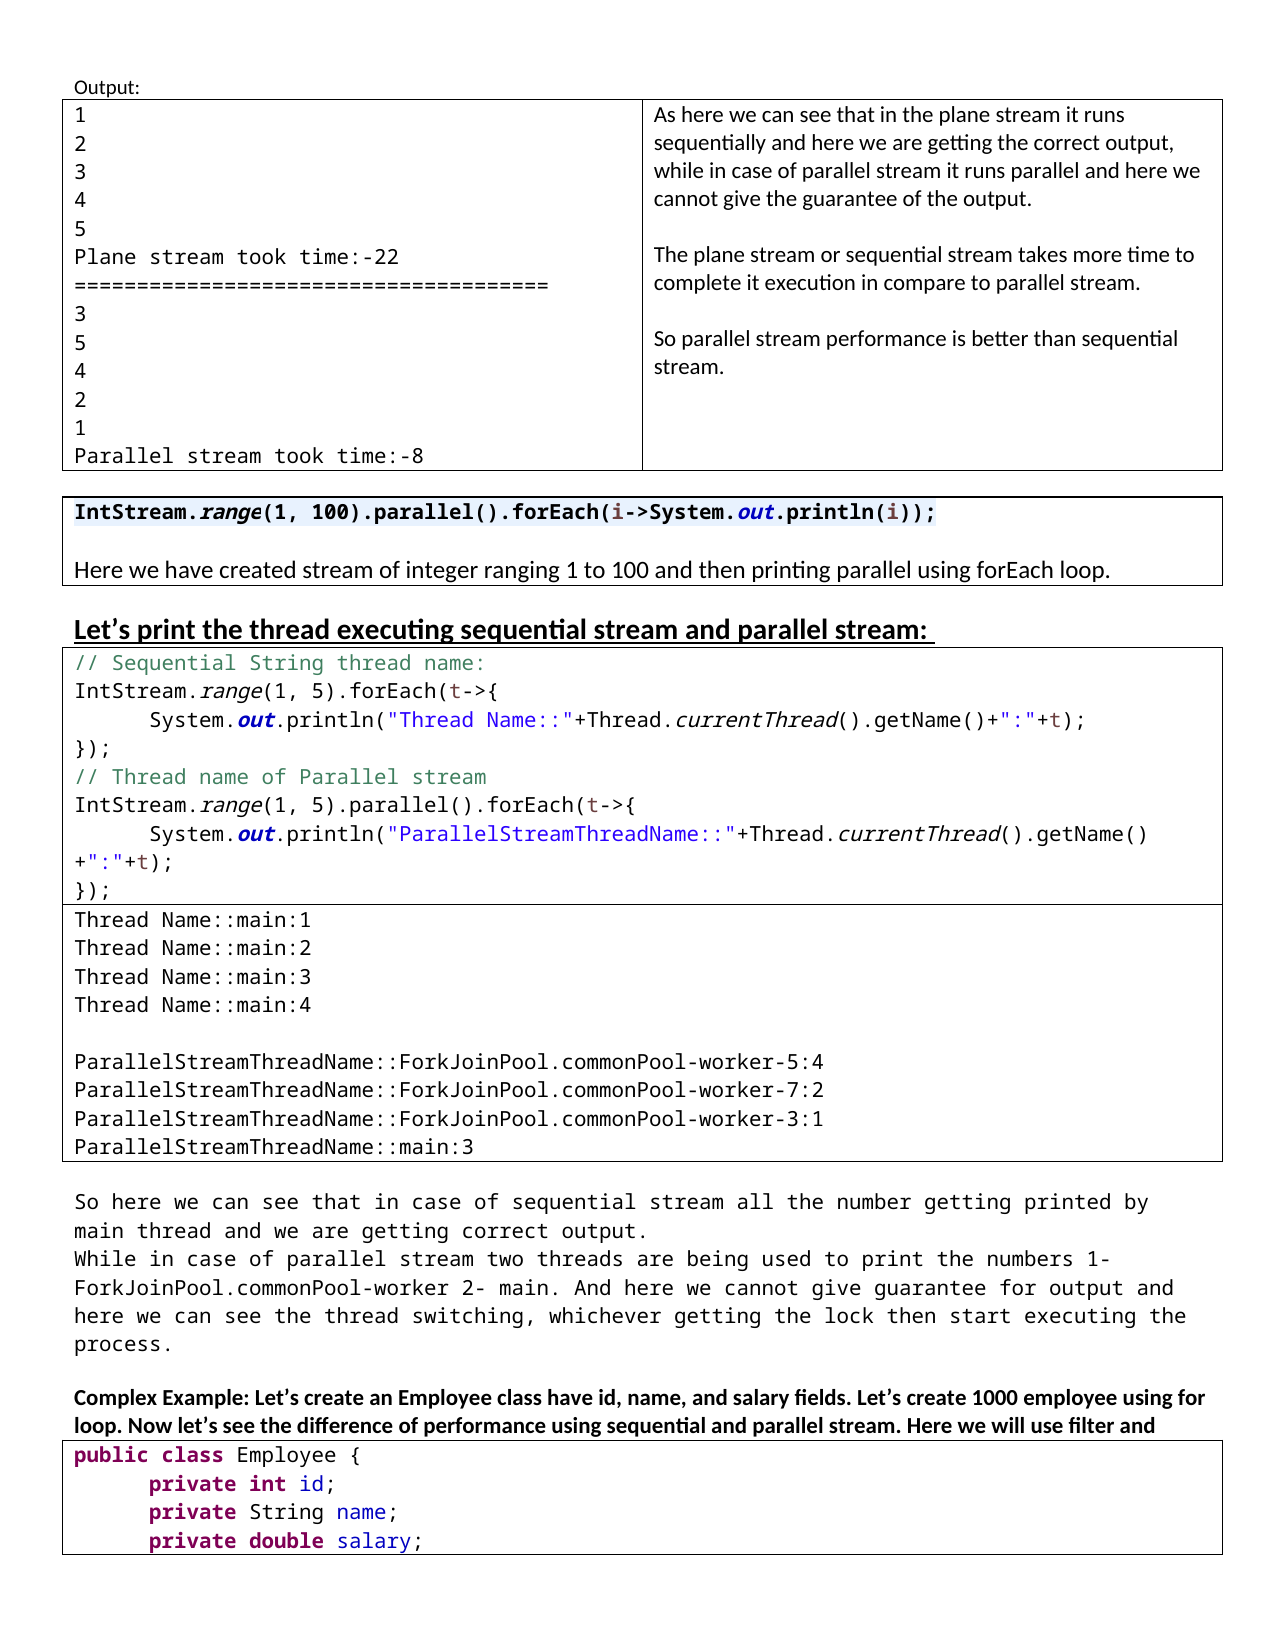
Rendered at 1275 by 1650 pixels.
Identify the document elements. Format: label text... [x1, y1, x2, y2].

text Let’s print the thread executing sequential stream and parallel stream: [74, 611, 1211, 647]
text So here we can see that in case of sequential stream all the number getting printed by main thread and we are getting correct output. [74, 1187, 1211, 1244]
table_cell Thread Name::main:1 Thread Name::main:2 Thread Name::main:3 Thread Name::main:4 ParallelStreamThreadName::ForkJoinPool.commonPool-worker-5:4 ParallelStreamThreadName::ForkJoinPool.commonPool-worker-7:2 ParallelStreamThreadName::ForkJoinPool.commonPool-worker-3:1 ParallelStreamThreadName::main:3 [63, 905, 1222, 1161]
table_header IntStream.range(1, 100).parallel().forEach(i->System.out.println(i)); Here we have created stream of integer ranging 1 to 100 and then printing parallel using forEach loop. [63, 498, 1222, 585]
text Complex Example: Let’s create an Employee class have id, name, and salary fields. Let’s create 1000 employee using for loop. Now let’s see the difference of performance using sequential and parallel stream. Here we will use filter and [74, 1383, 1211, 1439]
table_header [63, 1441, 1222, 1554]
text While in case of parallel stream two threads are being used to print the numbers 1- ForkJoinPool.commonPool-worker 2- main. And here we cannot give guarantee for output and here we can see the thread switching, whichever getting the lock then start executing the process. [74, 1244, 1211, 1358]
table_header As here we can see that in the plane stream it runs sequentially and here we are getting the correct output, while in case of parallel stream it runs parallel and here we cannot give the guarantee of the output. The plane stream or sequential stream takes more time to complete it execution in compare to parallel stream. So parallel stream performance is better than sequential stream. [643, 100, 1222, 470]
text Output: [74, 74, 1211, 99]
table_header 1 2 3 4 5 Plane stream took time:-22 ====================================== 3 5 4 2 1 Parallel stream took time:-8 [63, 100, 642, 470]
table_header // Sequential String thread name: IntStream.range(1, 5).forEach(t->{ System.out.println("Thread Name::"+Thread.currentThread().getName()+":"+t); }); // Thread name of Parallel stream IntStream.range(1, 5).parallel().forEach(t->{ System.out.println("ParallelStreamThreadName::"+Thread.currentThread().getName()+":"+t); }); [63, 648, 1222, 904]
